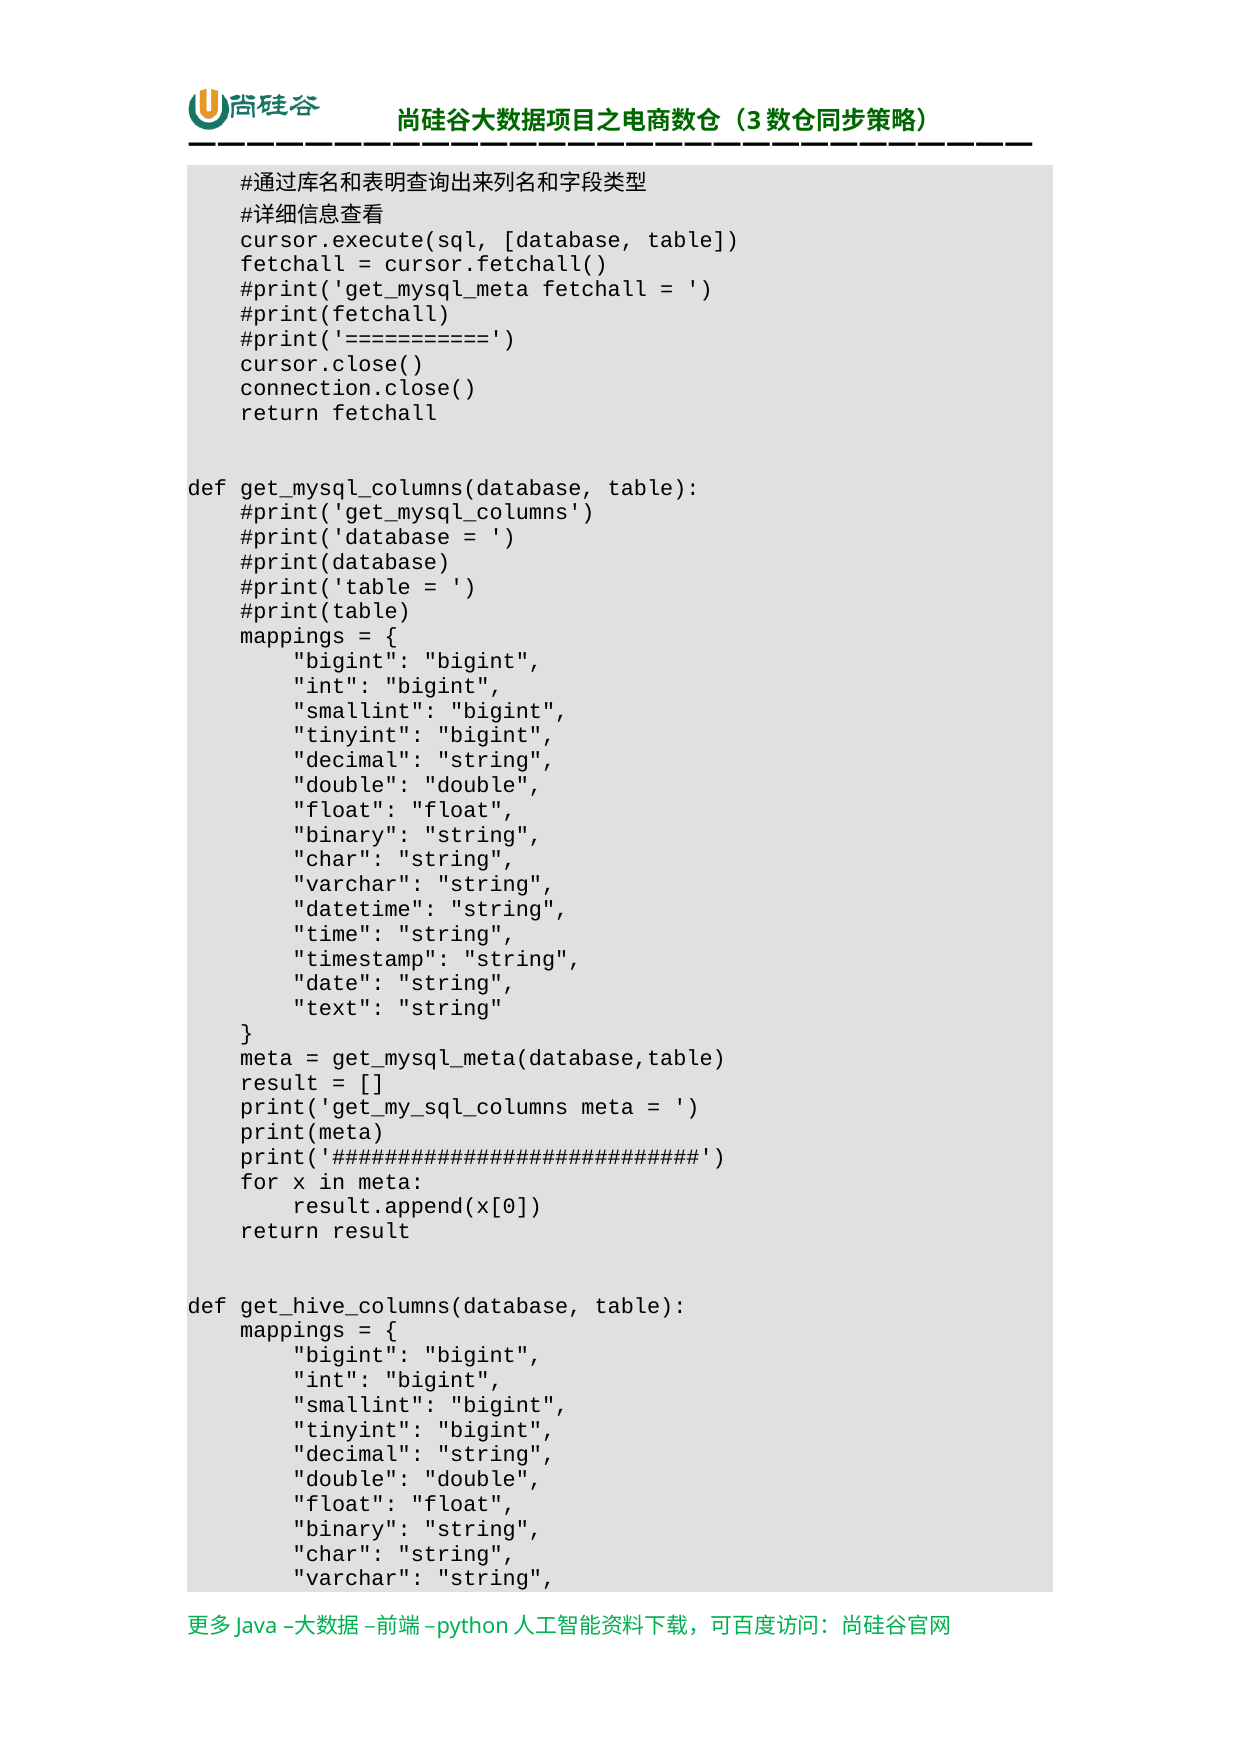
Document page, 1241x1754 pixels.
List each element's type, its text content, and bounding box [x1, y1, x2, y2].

text #print('get_mysql_meta fetchall = ') [187, 278, 1053, 303]
text "decimal": "string", [187, 1443, 1053, 1468]
text #print(database) [187, 551, 1053, 576]
text "double": "double", [187, 774, 1053, 799]
text def get_hive_columns(database, table): [187, 1295, 1053, 1319]
text result = [] [187, 1072, 1053, 1096]
text #print(fetchall) [187, 303, 1053, 328]
text "datetime": "string", [187, 898, 1053, 923]
text print(meta) [187, 1121, 1053, 1146]
text "varchar": "string", [187, 1567, 1053, 1592]
text #print('===========') [187, 328, 1053, 353]
text print('get_my_sql_columns meta = ') [187, 1096, 1053, 1121]
text "binary": "string", [187, 1518, 1053, 1543]
text cursor.close() [187, 353, 1053, 377]
text "text": "string" [187, 997, 1053, 1022]
text mappings = { [187, 1319, 1053, 1344]
text "int": "bigint", [187, 675, 1053, 700]
text "varchar": "string", [187, 873, 1053, 898]
text "date": "string", [187, 972, 1053, 997]
picture [187, 88, 320, 130]
text } [187, 1022, 1053, 1047]
text "float": "float", [187, 799, 1053, 824]
text for x in meta: [187, 1171, 1053, 1196]
text "bigint": "bigint", [187, 1344, 1053, 1369]
text "smallint": "bigint", [187, 700, 1053, 724]
text cursor.execute(sql, [database, table]) [187, 229, 1053, 253]
text meta = get_mysql_meta(database,table) [187, 1047, 1053, 1072]
text "decimal": "string", [187, 749, 1053, 774]
text "int": "bigint", [187, 1369, 1053, 1394]
text "char": "string", [187, 1543, 1053, 1567]
text connection.close() [187, 377, 1053, 402]
text result.append(x[0]) [187, 1196, 1053, 1220]
text fetchall = cursor.fetchall() [187, 253, 1053, 278]
text return fetchall [187, 402, 1053, 427]
text #print(table) [187, 601, 1053, 625]
text #print('get_mysql_columns') [187, 501, 1053, 526]
text print('############################') [187, 1146, 1053, 1171]
text "double": "double", [187, 1468, 1053, 1493]
text "tinyint": "bigint", [187, 724, 1053, 749]
text #print('table = ') [187, 576, 1053, 601]
text return result [187, 1220, 1053, 1245]
text "time": "string", [187, 923, 1053, 948]
text #通过库名和表明查询出来列名和字段类型 [187, 165, 1053, 197]
text "binary": "string", [187, 824, 1053, 848]
text "char": "string", [187, 848, 1053, 873]
text def get_mysql_columns(database, table): [187, 477, 1053, 501]
text "tinyint": "bigint", [187, 1419, 1053, 1443]
text "float": "float", [187, 1493, 1053, 1518]
text mappings = { [187, 625, 1053, 650]
text "timestamp": "string", [187, 948, 1053, 972]
text "bigint": "bigint", [187, 650, 1053, 675]
text #详细信息查看 [187, 197, 1053, 229]
text "smallint": "bigint", [187, 1394, 1053, 1419]
text #print('database = ') [187, 526, 1053, 551]
